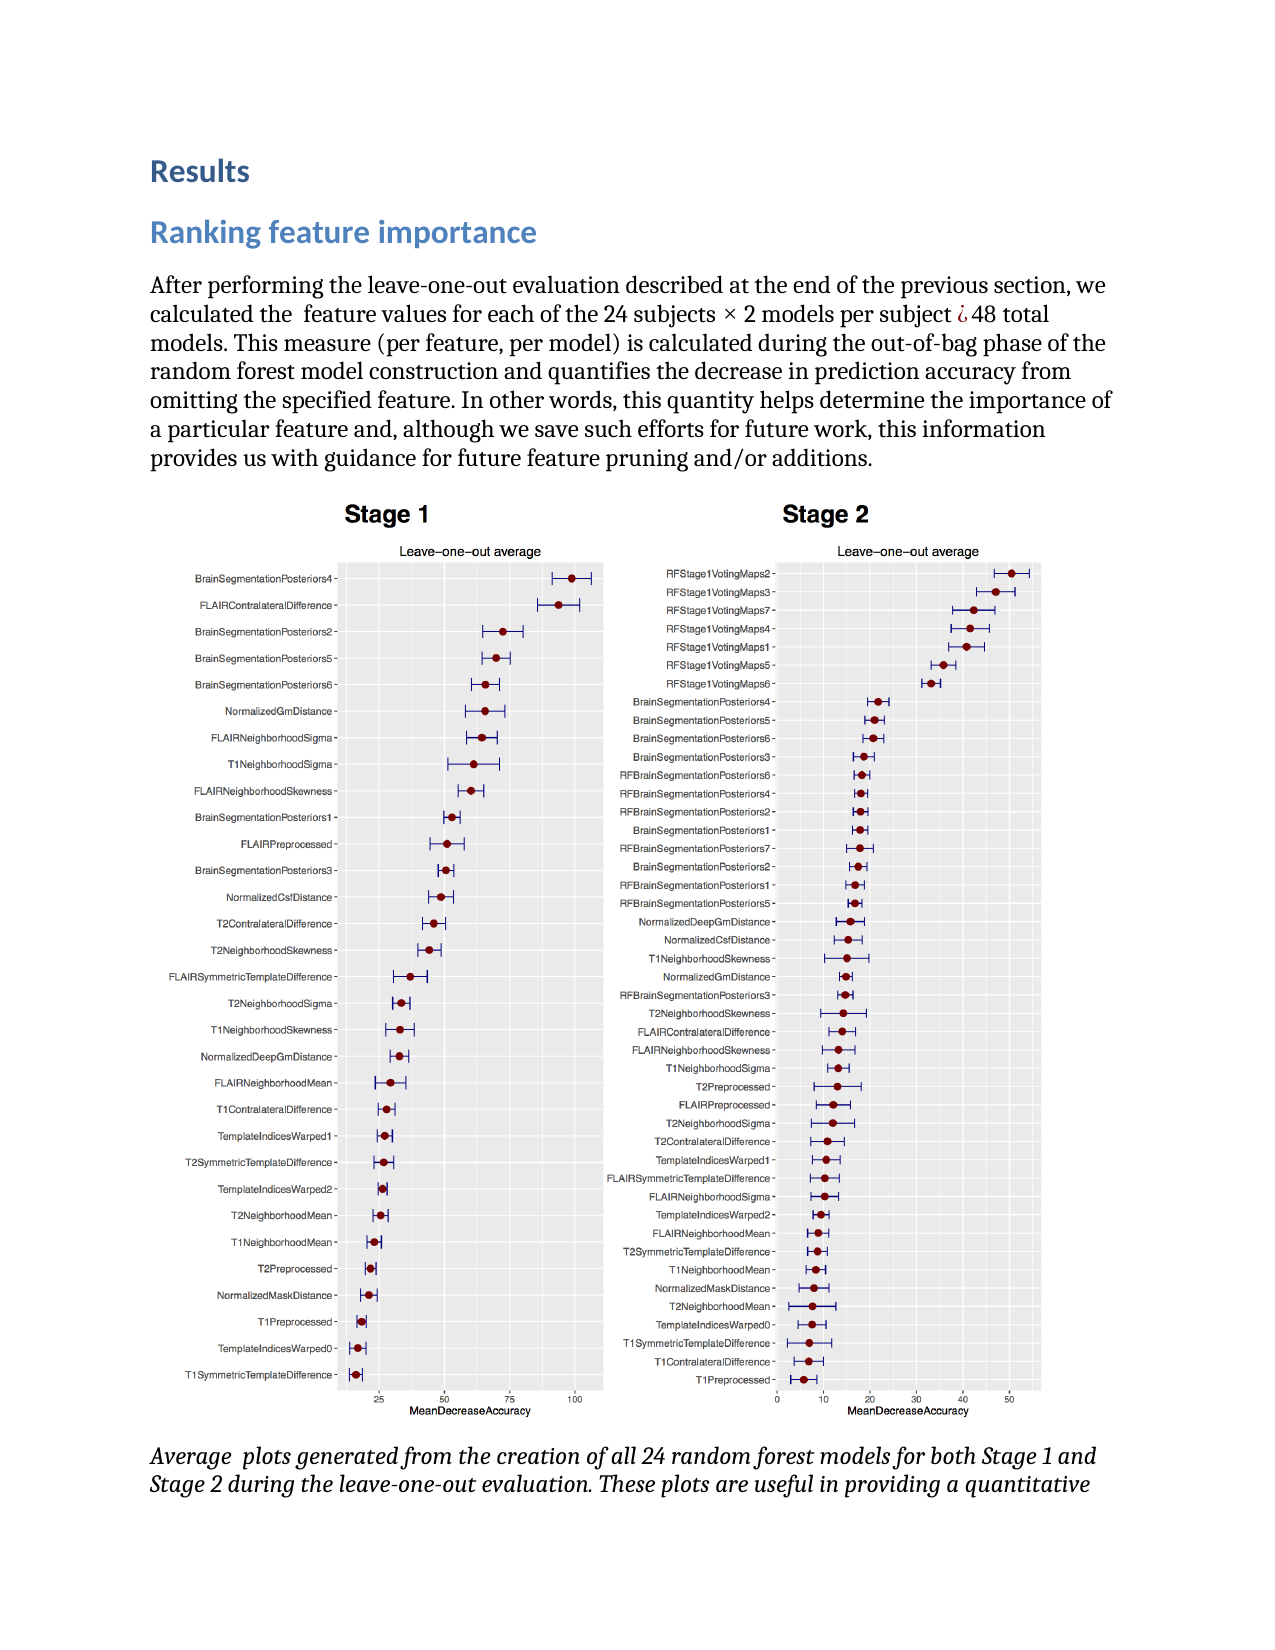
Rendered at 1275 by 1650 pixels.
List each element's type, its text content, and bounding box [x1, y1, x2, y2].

text After performing the leave-one-out evaluation described at the end of the previous section, we calculated the feature values for each of the 24 subjects 2 models per subject total models. This measure (per feature, per model) is calculated during the out-of-bag phase of the random forest model construction and quantifies the decrease in prediction accuracy from omitting the specified feature. In other words, this quantity helps determine the importance of a particular feature and, although we save such efforts for future work, this information provides us with guidance for future feature pruning and/or additions. [150, 271, 1125, 472]
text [150, 1442, 1125, 1499]
picture [168, 491, 1044, 1421]
subtitle Results [150, 150, 1125, 191]
subtitle Ranking feature importance [150, 212, 1125, 252]
